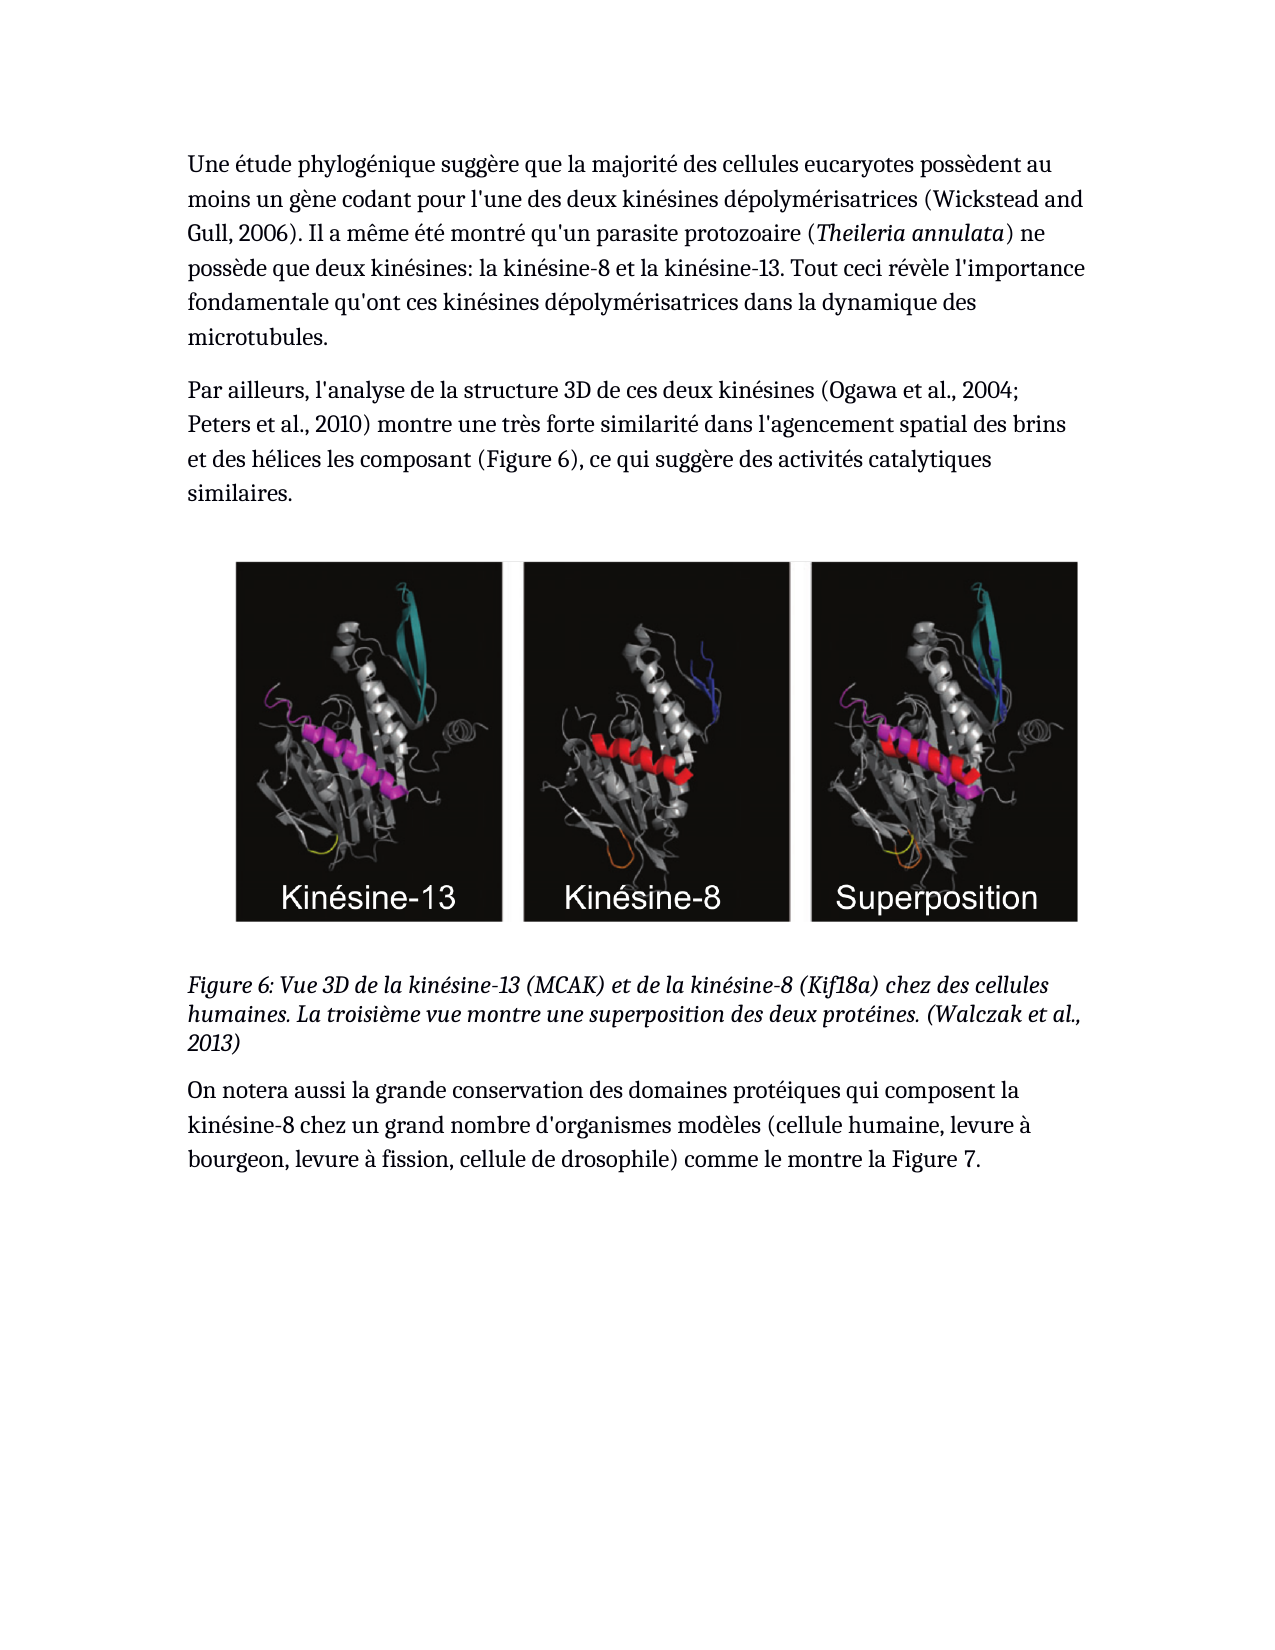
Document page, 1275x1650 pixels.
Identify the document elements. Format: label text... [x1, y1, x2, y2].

text Figure 6: Vue 3D de la kinésine-13 (MCAK) et de la kinésine-8 (Kif18a) chez des cellules humaines. La troisième vue montre une superposition des deux protéines. (Walczak et al., 2013) [187, 971, 1087, 1057]
picture [206, 532, 1107, 951]
text Une étude phylogénique suggère que la majorité des cellules eucaryotes possèdent au moins un gène codant pour l'une des deux kinésines dépolymérisatrices (Wickstead and Gull, 2006). Il a même été montré qu'un parasite protozoaire (Theileria annulata) ne possède que deux kinésines: la kinésine-8 et la kinésine-13. Tout ceci révèle l'importance fondamentale qu'ont ces kinésines dépolymérisatrices dans la dynamique des microtubules. [187, 150, 1087, 351]
text On notera aussi la grande conservation des domaines protéiques qui composent la kinésine-8 chez un grand nombre d'organismes modèles (cellule humaine, levure à bourgeon, levure à fission, cellule de drosophile) comme le montre la Figure 7. [187, 1076, 1087, 1174]
text Par ailleurs, l'analyse de la structure 3D de ces deux kinésines (Ogawa et al., 2004; Peters et al., 2010) montre une très forte similarité dans l'agencement spatial des brins et des hélices les composant (Figure 6), ce qui suggère des activités catalytiques similaires. [187, 376, 1087, 508]
